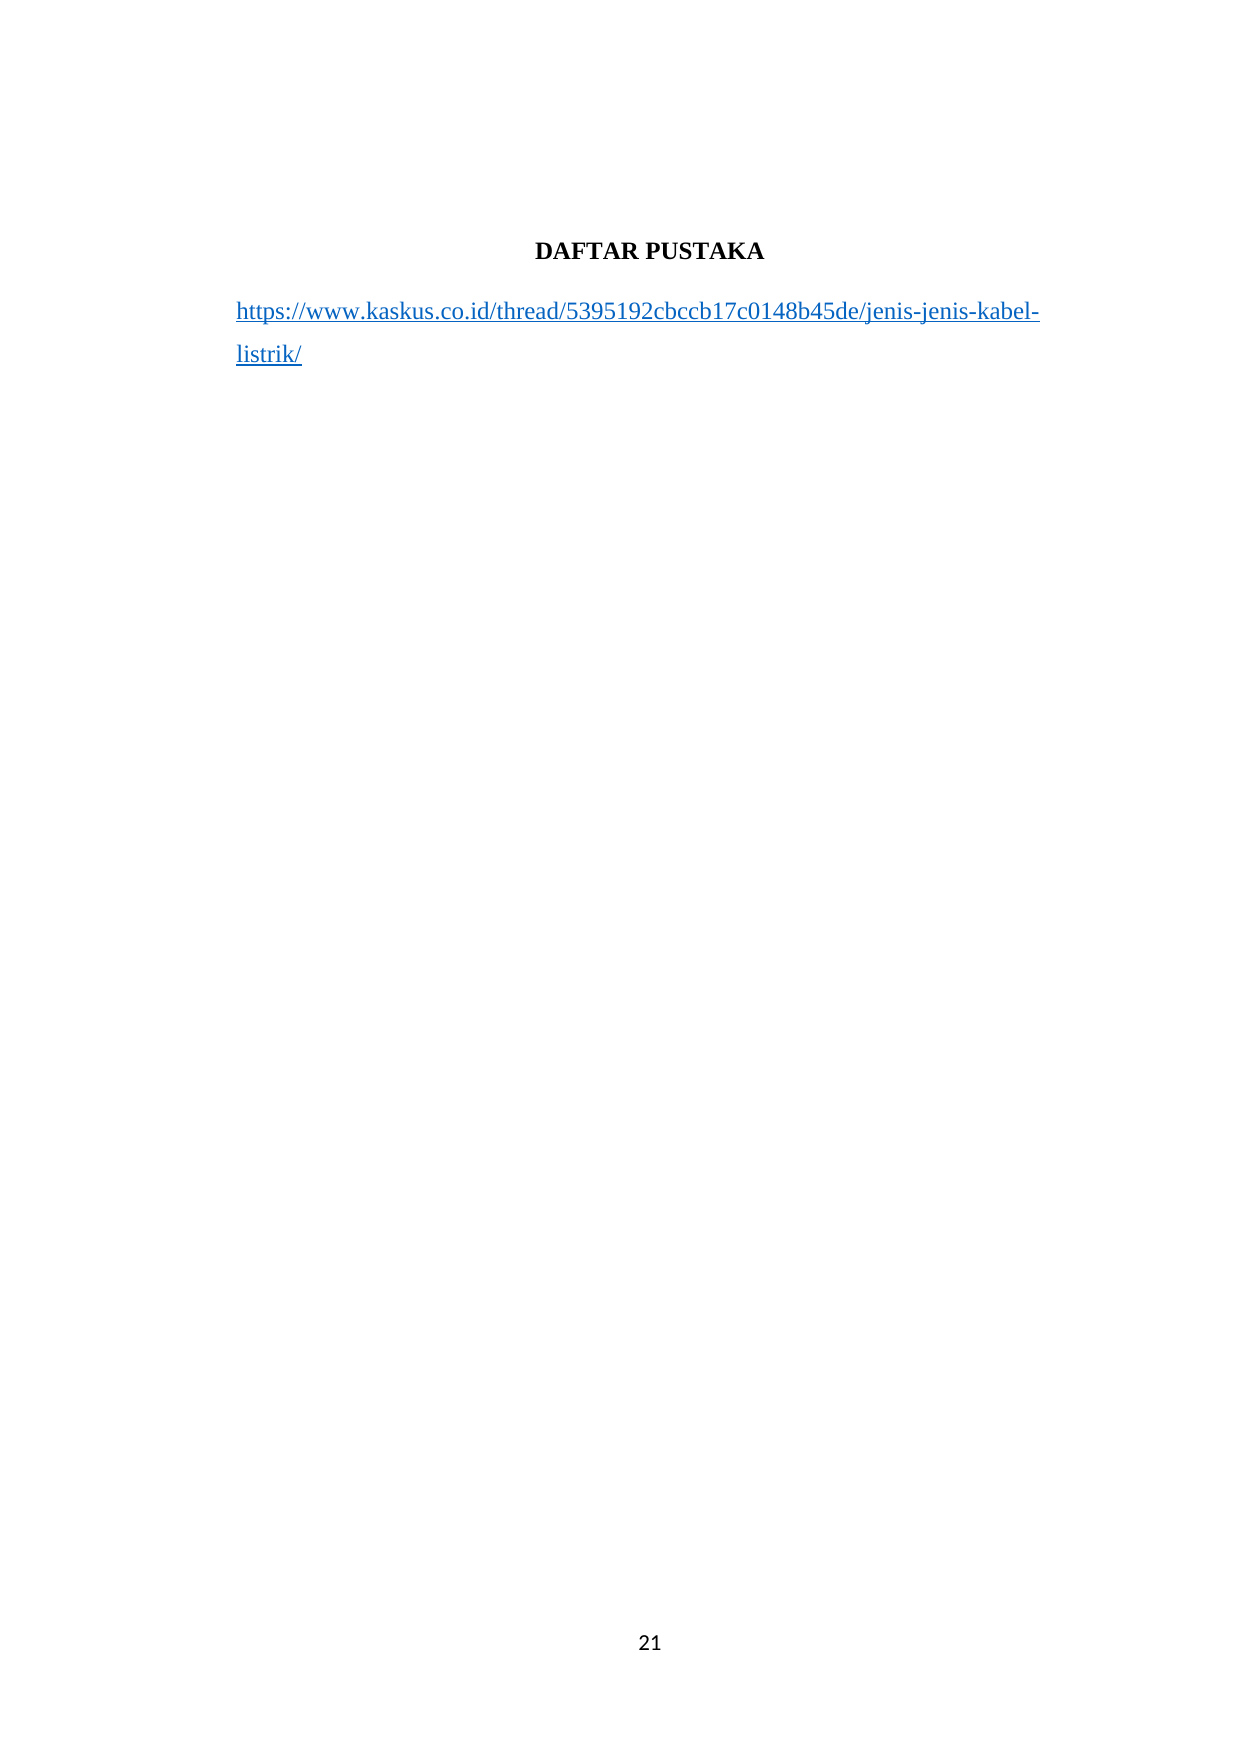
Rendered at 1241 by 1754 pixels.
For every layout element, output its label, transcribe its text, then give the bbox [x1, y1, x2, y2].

text DAFTAR PUSTAKA [236, 236, 1063, 265]
text https://www.kaskus.co.id/thread/5395192cbccb17c0148b45de/jenis-jenis-kabel-listrik/ [236, 296, 1063, 368]
